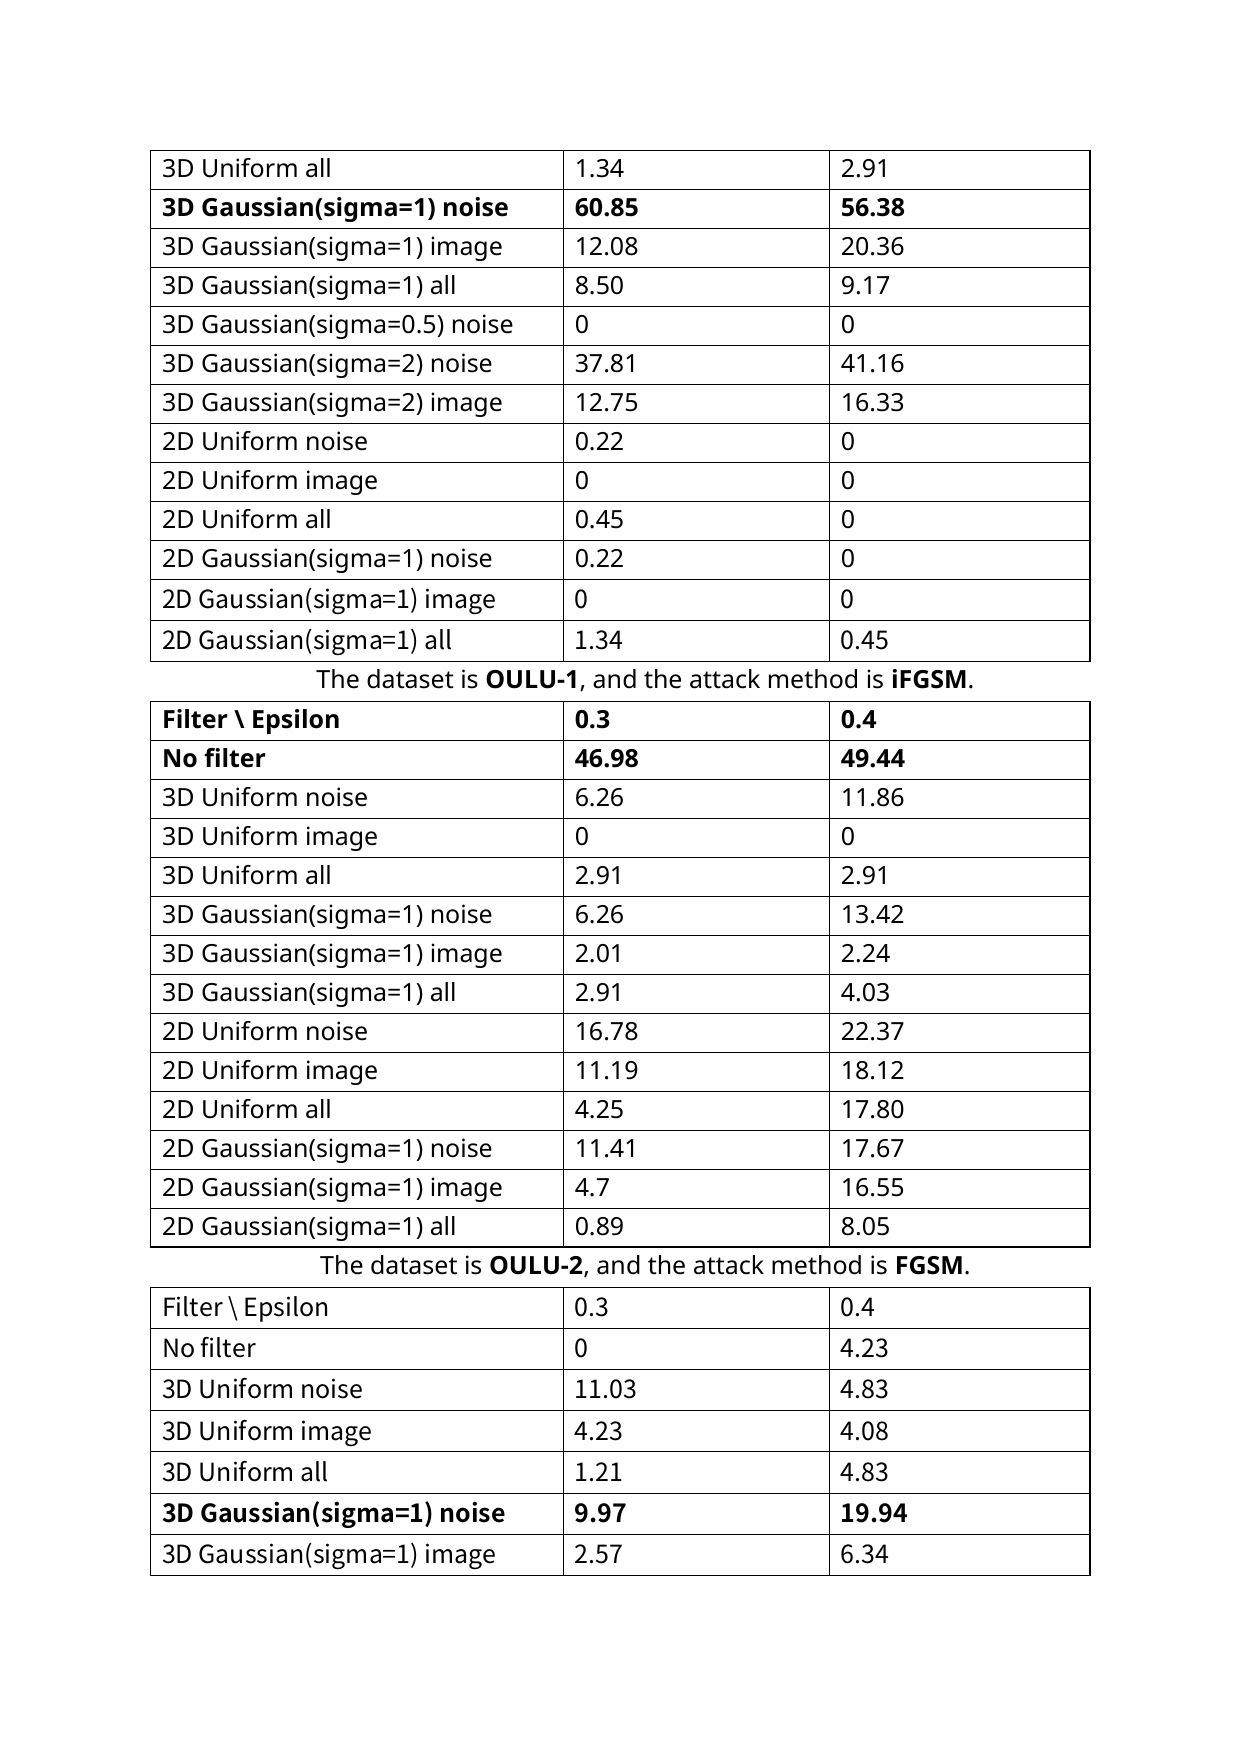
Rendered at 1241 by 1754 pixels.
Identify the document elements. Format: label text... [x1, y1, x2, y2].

table_cell 0 [830, 541, 1089, 578]
table_cell 22.37 [830, 1014, 1089, 1052]
table_cell 2D Gaussian(sigma=1) all [151, 621, 563, 661]
table_cell 0 [564, 819, 829, 857]
table_cell 0.45 [564, 502, 829, 539]
table_cell 3D Gaussian(sigma=1) image [151, 229, 563, 267]
table_cell 1.21 [564, 1452, 829, 1492]
table_header 0.3 [564, 702, 829, 740]
table_cell 3D Gaussian(sigma=1) image [151, 1535, 563, 1575]
table_cell 0 [564, 580, 829, 620]
table_header Filter \ Epsilon [151, 1288, 563, 1328]
table_cell 3D Uniform all [151, 1452, 563, 1492]
table_cell 3D Uniform noise [151, 780, 563, 818]
table_cell 16.55 [830, 1170, 1089, 1207]
table_cell 2.91 [830, 858, 1089, 896]
table_cell 4.03 [830, 975, 1089, 1013]
table_cell 2D Uniform all [151, 502, 563, 539]
table_cell 60.85 [564, 190, 829, 228]
table_cell 12.75 [564, 385, 829, 423]
table_header 0.3 [564, 1288, 829, 1328]
table_cell 0 [830, 463, 1089, 501]
table_cell 3D Uniform image [151, 819, 563, 857]
table_cell 3D Gaussian(sigma=0.5) noise [151, 307, 563, 345]
table_cell 11.86 [830, 780, 1089, 818]
table_cell 9.17 [830, 268, 1089, 306]
table_cell 2.91 [564, 975, 829, 1013]
table_cell 0 [830, 502, 1089, 539]
table_cell 0.22 [564, 424, 829, 462]
table_cell 2D Uniform all [151, 1092, 563, 1129]
table_cell 0 [564, 463, 829, 501]
table_cell 0 [830, 580, 1089, 620]
table_cell 19.94 [830, 1494, 1089, 1533]
table_cell 2.57 [564, 1535, 829, 1575]
table_cell No filter [151, 741, 563, 779]
text The dataset is OULU-1, and the attack method is iFGSM. [150, 662, 1090, 696]
table_cell 2D Gaussian(sigma=1) image [151, 1170, 563, 1207]
table_cell 3D Uniform image [151, 1411, 563, 1451]
table_cell 3D Gaussian(sigma=1) all [151, 975, 563, 1013]
table_cell 56.38 [830, 190, 1089, 228]
table_cell 0.22 [564, 541, 829, 578]
table_cell 2.24 [830, 936, 1089, 974]
table_cell 17.80 [830, 1092, 1089, 1129]
table_cell 2D Gaussian(sigma=1) all [151, 1209, 563, 1246]
table_cell 4.08 [830, 1411, 1089, 1451]
table_cell 46.98 [564, 741, 829, 779]
table_cell 3D Uniform all [151, 858, 563, 896]
table_cell 0 [564, 1329, 829, 1369]
table_cell 3D Uniform noise [151, 1370, 563, 1410]
table_cell 18.12 [830, 1053, 1089, 1091]
table_cell 2D Gaussian(sigma=1) image [151, 580, 563, 620]
table_cell 4.23 [564, 1411, 829, 1451]
table_cell 2D Uniform noise [151, 424, 563, 462]
table_cell 4.25 [564, 1092, 829, 1129]
table_cell 6.26 [564, 897, 829, 935]
table_cell 49.44 [830, 741, 1089, 779]
table_cell 2.91 [830, 151, 1089, 189]
table_cell 0 [830, 307, 1089, 345]
table_header 0.4 [830, 702, 1089, 740]
table_cell 2D Uniform noise [151, 1014, 563, 1052]
table_cell 0 [830, 424, 1089, 462]
table_cell 4.83 [830, 1370, 1089, 1410]
table_cell 2.91 [564, 858, 829, 896]
table_header 0.4 [830, 1288, 1089, 1328]
table_cell 41.16 [830, 346, 1089, 384]
table_cell 3D Gaussian(sigma=1) noise [151, 1494, 563, 1533]
table_cell 4.83 [830, 1452, 1089, 1492]
table_cell 2D Uniform image [151, 1053, 563, 1091]
table_cell 4.23 [830, 1329, 1089, 1369]
table_cell 16.33 [830, 385, 1089, 423]
table_cell 4.7 [564, 1170, 829, 1207]
table_cell 8.50 [564, 268, 829, 306]
table_cell 0 [564, 307, 829, 345]
table_cell 1.34 [564, 621, 829, 661]
table_header Filter \ Epsilon [151, 702, 563, 740]
table_cell 20.36 [830, 229, 1089, 267]
table_cell 2D Uniform image [151, 463, 563, 501]
text The dataset is OULU-2, and the attack method is FGSM. [150, 1248, 1090, 1282]
table_cell 3D Gaussian(sigma=1) all [151, 268, 563, 306]
table_cell 0.45 [830, 621, 1089, 661]
table_cell 2D Gaussian(sigma=1) noise [151, 541, 563, 578]
table_cell 2.01 [564, 936, 829, 974]
table_cell No filter [151, 1329, 563, 1369]
table_cell 2D Gaussian(sigma=1) noise [151, 1131, 563, 1168]
table_cell 6.26 [564, 780, 829, 818]
table_cell 11.19 [564, 1053, 829, 1091]
table_cell 17.67 [830, 1131, 1089, 1168]
table_cell 3D Gaussian(sigma=2) image [151, 385, 563, 423]
table_cell 9.97 [564, 1494, 829, 1533]
table_cell 0 [830, 819, 1089, 857]
table_cell 37.81 [564, 346, 829, 384]
table_cell 0.89 [564, 1209, 829, 1246]
table_cell 16.78 [564, 1014, 829, 1052]
table_cell 11.41 [564, 1131, 829, 1168]
table_cell 3D Uniform all [151, 151, 563, 189]
table_cell 3D Gaussian(sigma=1) noise [151, 897, 563, 935]
table_cell 3D Gaussian(sigma=1) image [151, 936, 563, 974]
table_cell 8.05 [830, 1209, 1089, 1246]
table_cell 12.08 [564, 229, 829, 267]
table_cell 6.34 [830, 1535, 1089, 1575]
table_cell 1.34 [564, 151, 829, 189]
table_cell 3D Gaussian(sigma=2) noise [151, 346, 563, 384]
table_cell 3D Gaussian(sigma=1) noise [151, 190, 563, 228]
table_cell 11.03 [564, 1370, 829, 1410]
table_cell 13.42 [830, 897, 1089, 935]
